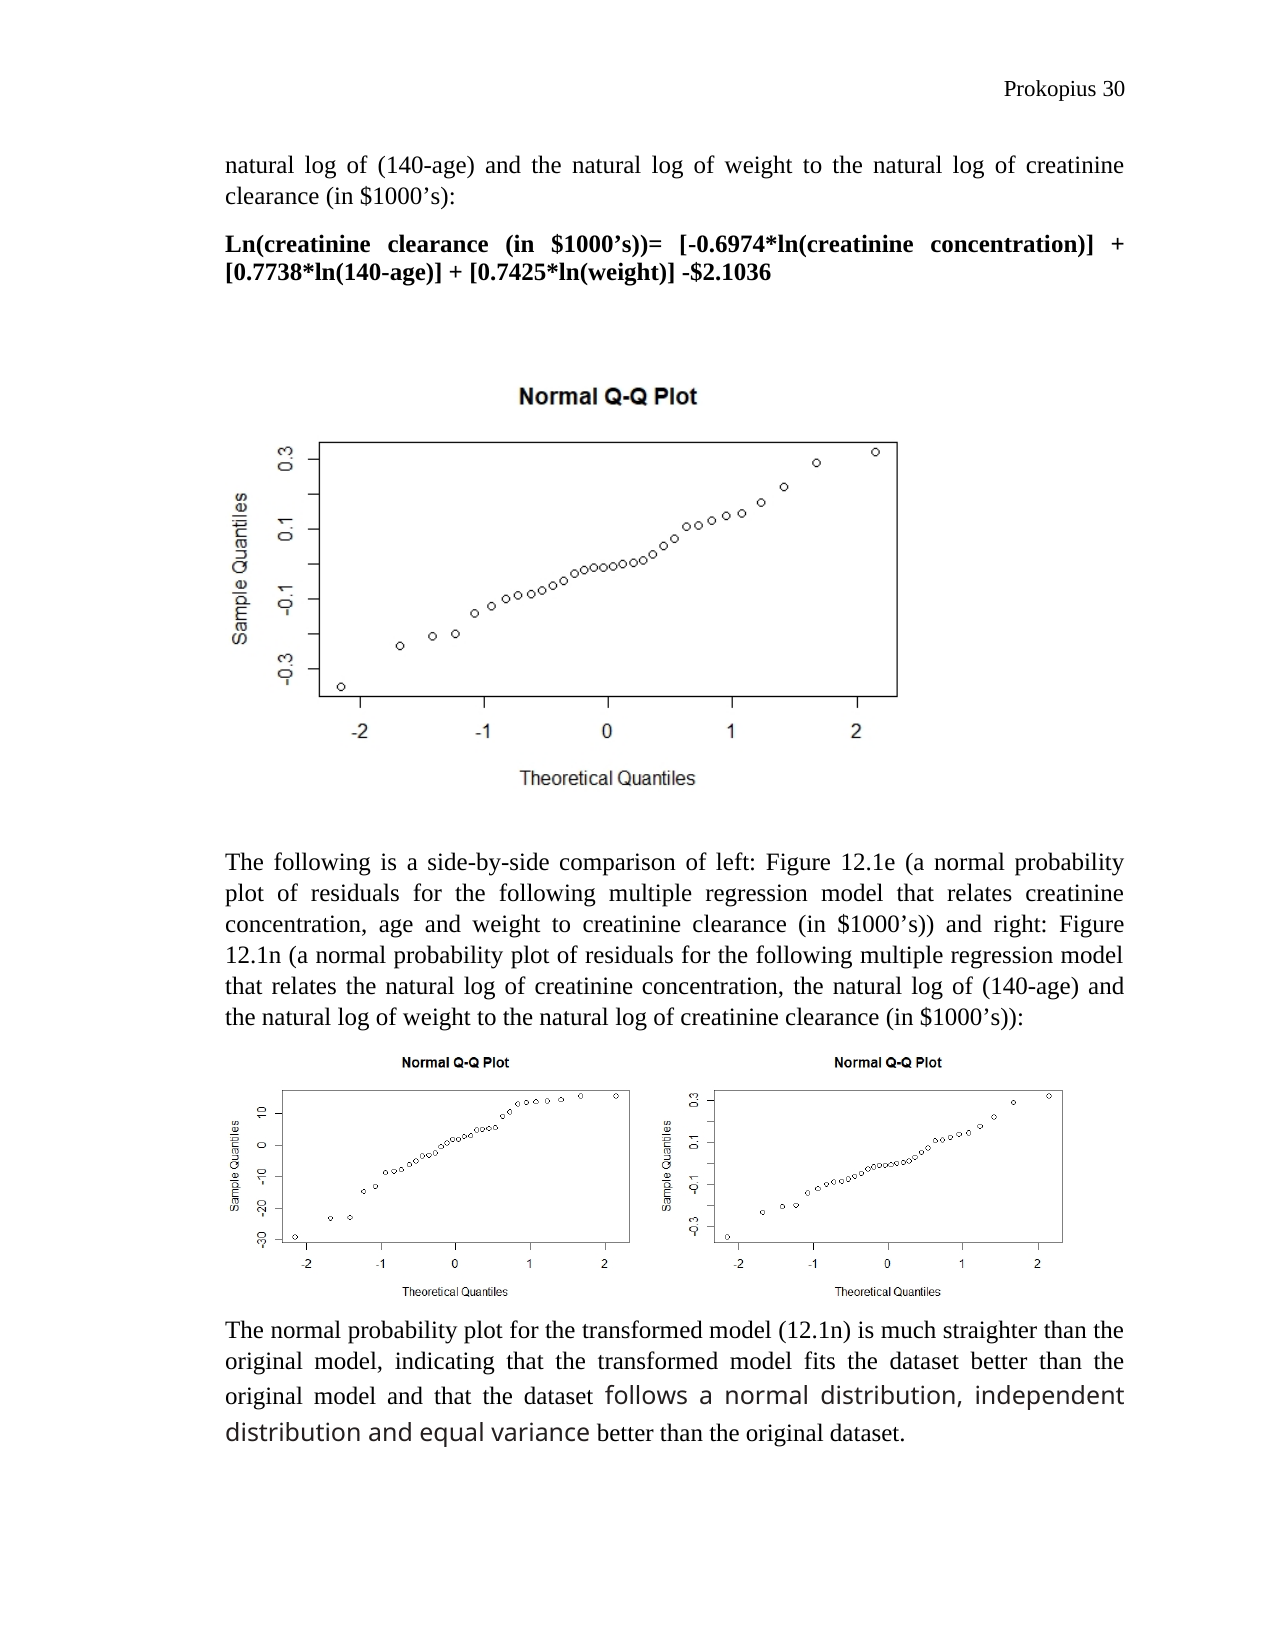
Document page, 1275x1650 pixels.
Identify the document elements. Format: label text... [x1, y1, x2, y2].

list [225, 150, 1125, 210]
picture [225, 348, 946, 814]
text Ln(creatinine clearance (in $1000’s))= [-0.6974*ln(creatinine concentration)] + [0.7738*ln(140-age)] + [0.7425*ln(weight)] -$2.1036 [225, 229, 1125, 286]
list The normal probability plot for the transformed model (12.1n) is much straighter than the original model, indicating that the transformed model fits the dataset better than the original model and that the dataset follows a normal distribution, independent distribution and equal variance better than the original dataset. [225, 1315, 1125, 1448]
picture [225, 1033, 1091, 1313]
list The following is a side-by-side comparison of left: Figure 12.1e (a normal probability plot of residuals for the following multiple regression model that relates creatinine concentration, age and weight to creatinine clearance (in $1000’s)) and right: Figure 12.1n (a normal probability plot of residuals for the following multiple regression model that relates the natural log of creatinine concentration, the natural log of (140-age) and the natural log of weight to the natural log of creatinine clearance (in $1000’s)): [225, 847, 1125, 1031]
